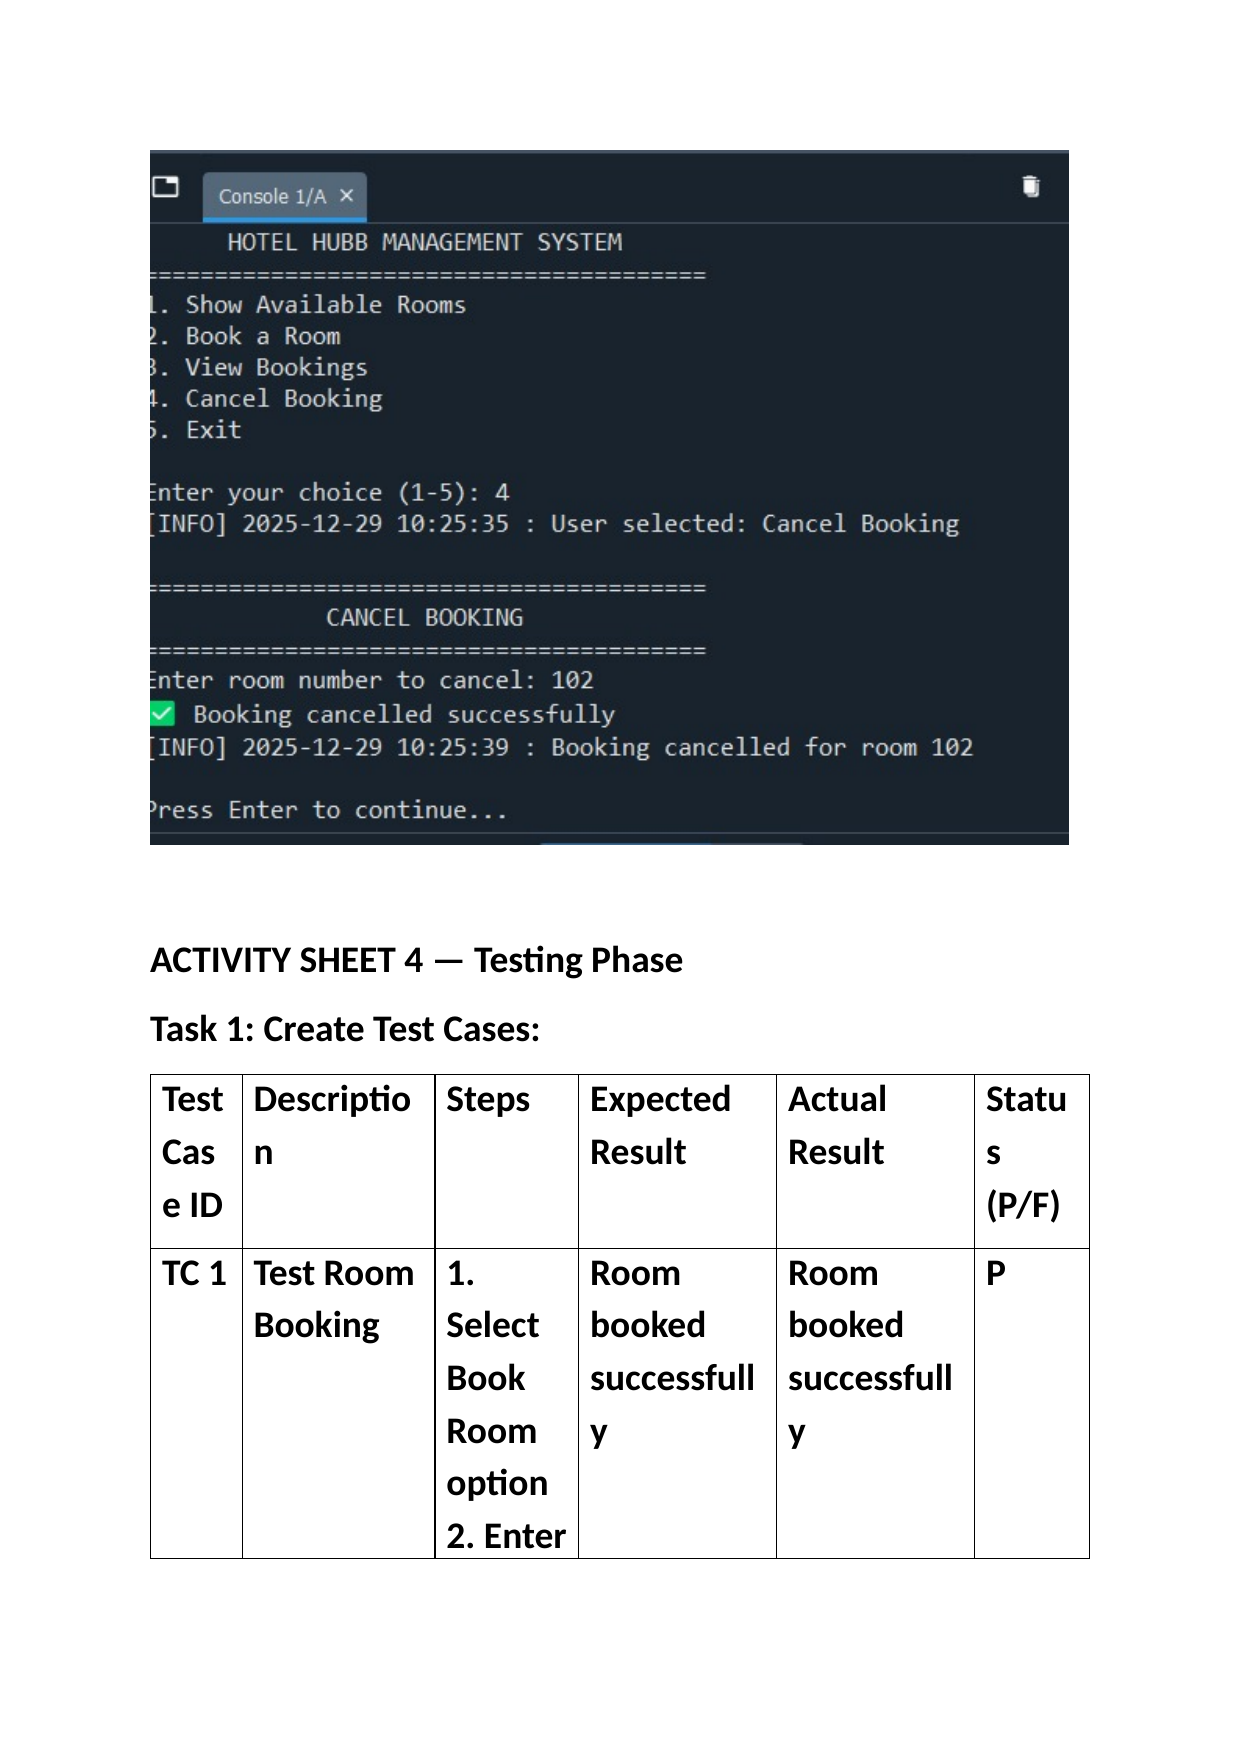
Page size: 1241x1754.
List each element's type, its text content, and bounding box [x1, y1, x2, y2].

table_header Status (P/F) [975, 1075, 1089, 1247]
picture [150, 150, 1069, 845]
table_header Expected Result [579, 1075, 776, 1247]
table_header Steps [436, 1075, 578, 1247]
table_cell TC 1 [151, 1249, 242, 1558]
table_cell Test Room Booking [243, 1249, 434, 1558]
text Task 1: Create Test Cases: [150, 1005, 1090, 1051]
table_header Actual Result [777, 1075, 974, 1247]
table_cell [579, 1249, 776, 1558]
text ACTIVITY SHEET 4 — Testing Phase [150, 936, 1090, 981]
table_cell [777, 1249, 974, 1558]
table_header Description [243, 1075, 434, 1247]
table_cell P [975, 1249, 1089, 1558]
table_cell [436, 1249, 578, 1558]
table_header Test Case ID [151, 1075, 242, 1247]
